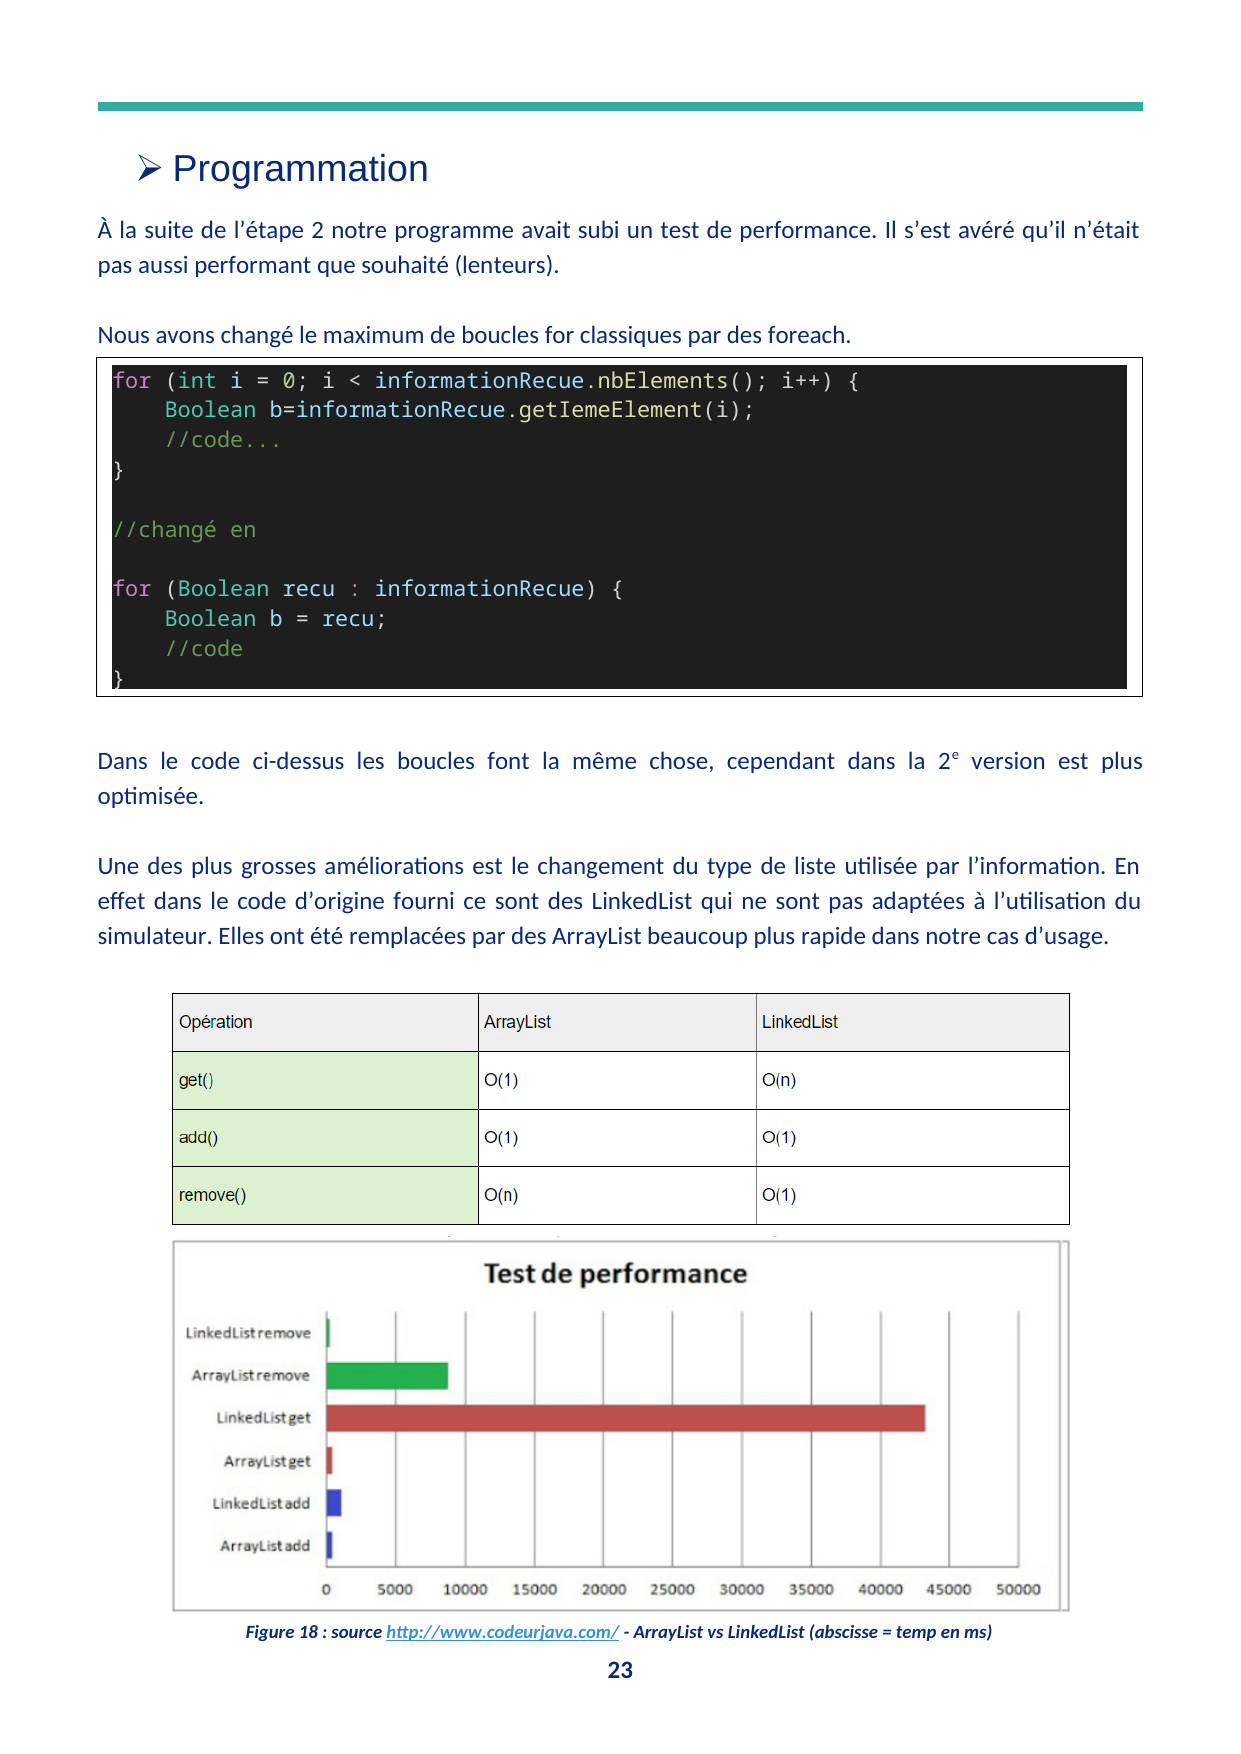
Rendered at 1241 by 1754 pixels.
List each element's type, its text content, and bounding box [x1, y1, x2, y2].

text À la suite de l’étape 2 notre programme avait subi un test de performance. Il s’est avéré qu’il n’était pas aussi performant que souhaité (lenteurs). [97, 214, 1143, 280]
picture [167, 1236, 1073, 1616]
text Nous avons changé le maximum de boucles for classiques par des foreach. [97, 319, 1143, 350]
text Dans le code ci-dessus les boucles font la même chose, cependant dans la 2e version est plus optimisée. [97, 745, 1143, 811]
subtitle Programmation [135, 146, 1143, 189]
text Une des plus grosses améliorations est le changement du type de liste utilisée par l’information. En effet dans le code d’origine fourni ce sont des LinkedList qui ne sont pas adaptées à l’utilisation du simulateur. Elles ont été remplacées par des ArrayList beaucoup plus rapide dans notre cas d’usage. [97, 850, 1143, 951]
picture [167, 990, 1074, 1232]
